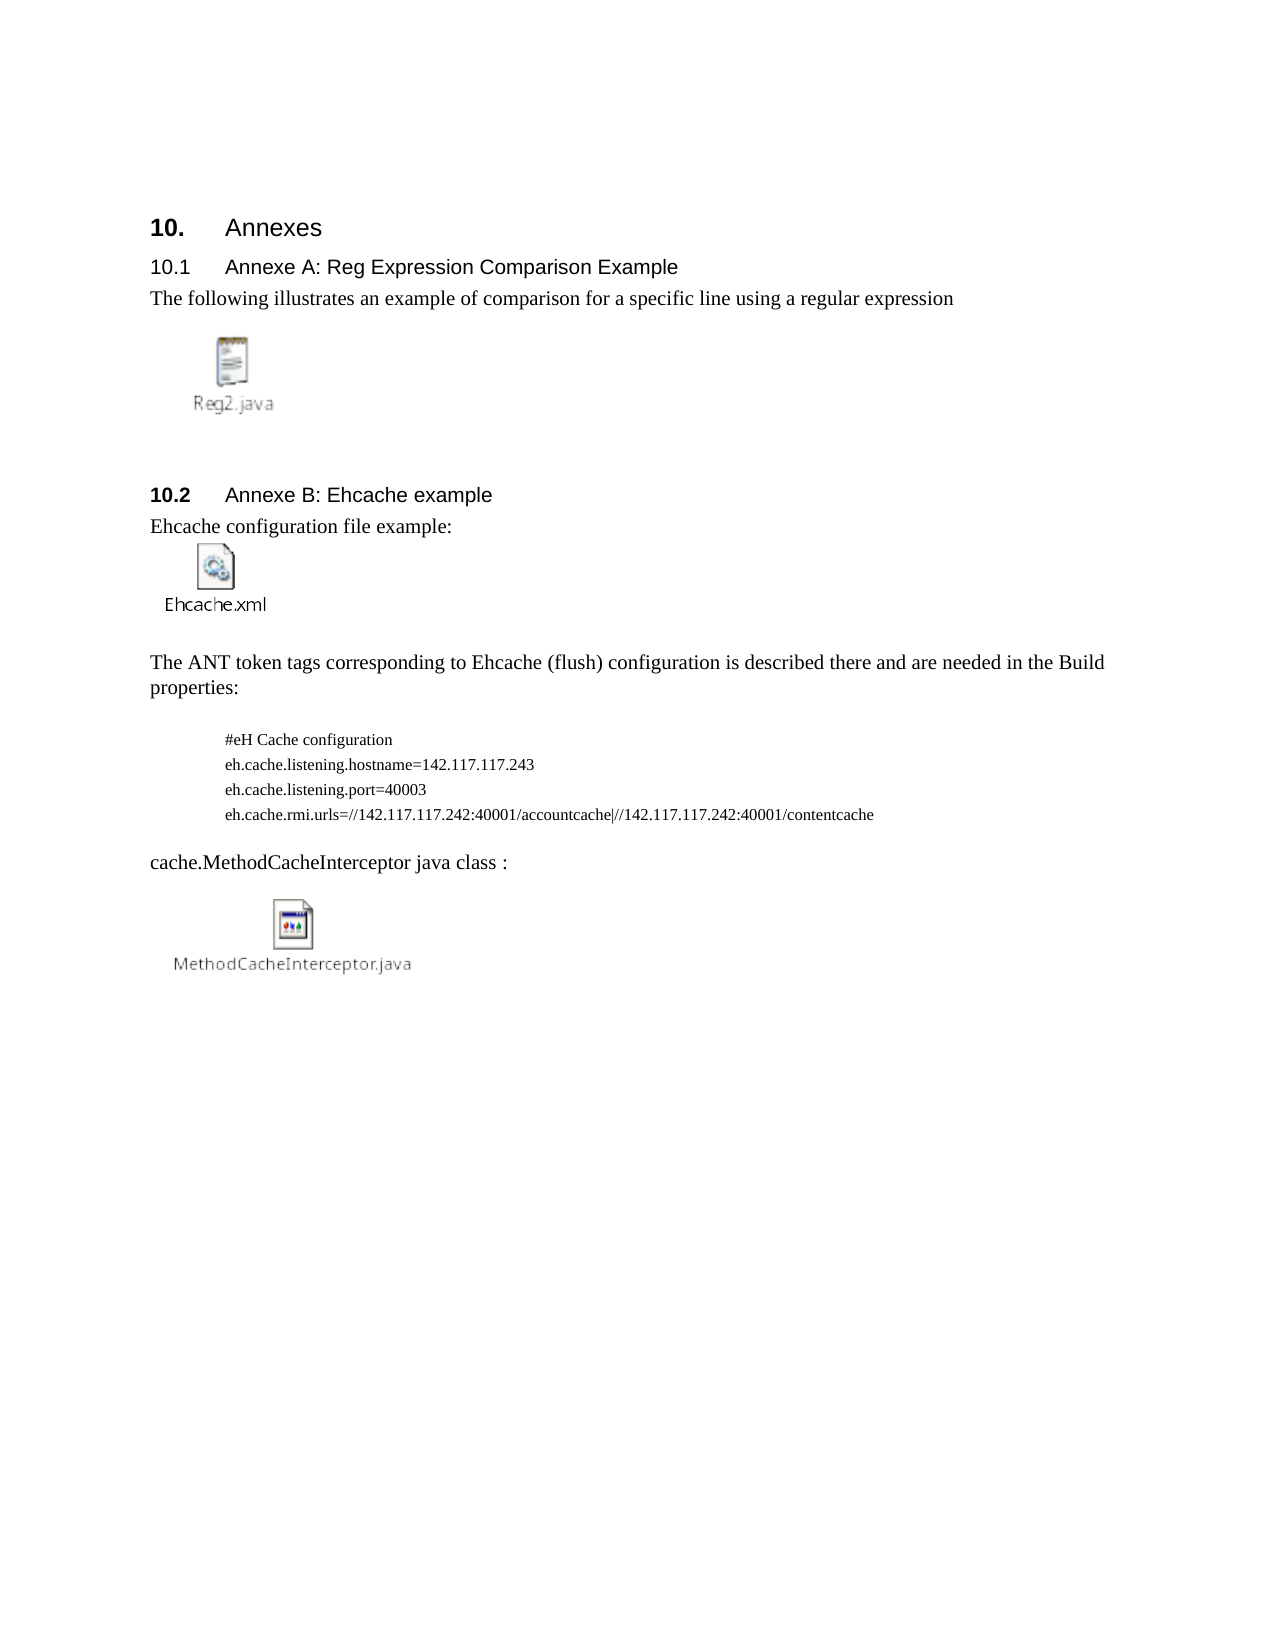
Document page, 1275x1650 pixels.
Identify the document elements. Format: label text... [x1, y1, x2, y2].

subtitle Annexe A: Reg Expression Comparison Example [150, 254, 1125, 279]
text eh.cache.rmi.urls=//142.117.117.242:40001/accountcache|//142.117.117.242:40001/contentcache [225, 799, 1125, 824]
text eh.cache.listening.port=40003 [225, 774, 1125, 799]
text eh.cache.listening.hostname=142.117.117.243 [225, 749, 1125, 774]
text The ANT token tags corresponding to Ehcache (flush) configuration is described there and are needed in the Build properties: [150, 649, 1125, 699]
text cache.MethodCacheInterceptor java class : [150, 849, 1125, 874]
text The following illustrates an example of comparison for a specific line using a regular expression [150, 285, 1125, 310]
text Ehcache configuration file example: [150, 513, 1125, 538]
subtitle Annexes [150, 212, 1125, 241]
subtitle Annexe B: Ehcache example [150, 482, 1125, 507]
text #eH Cache configuration [225, 724, 1125, 749]
